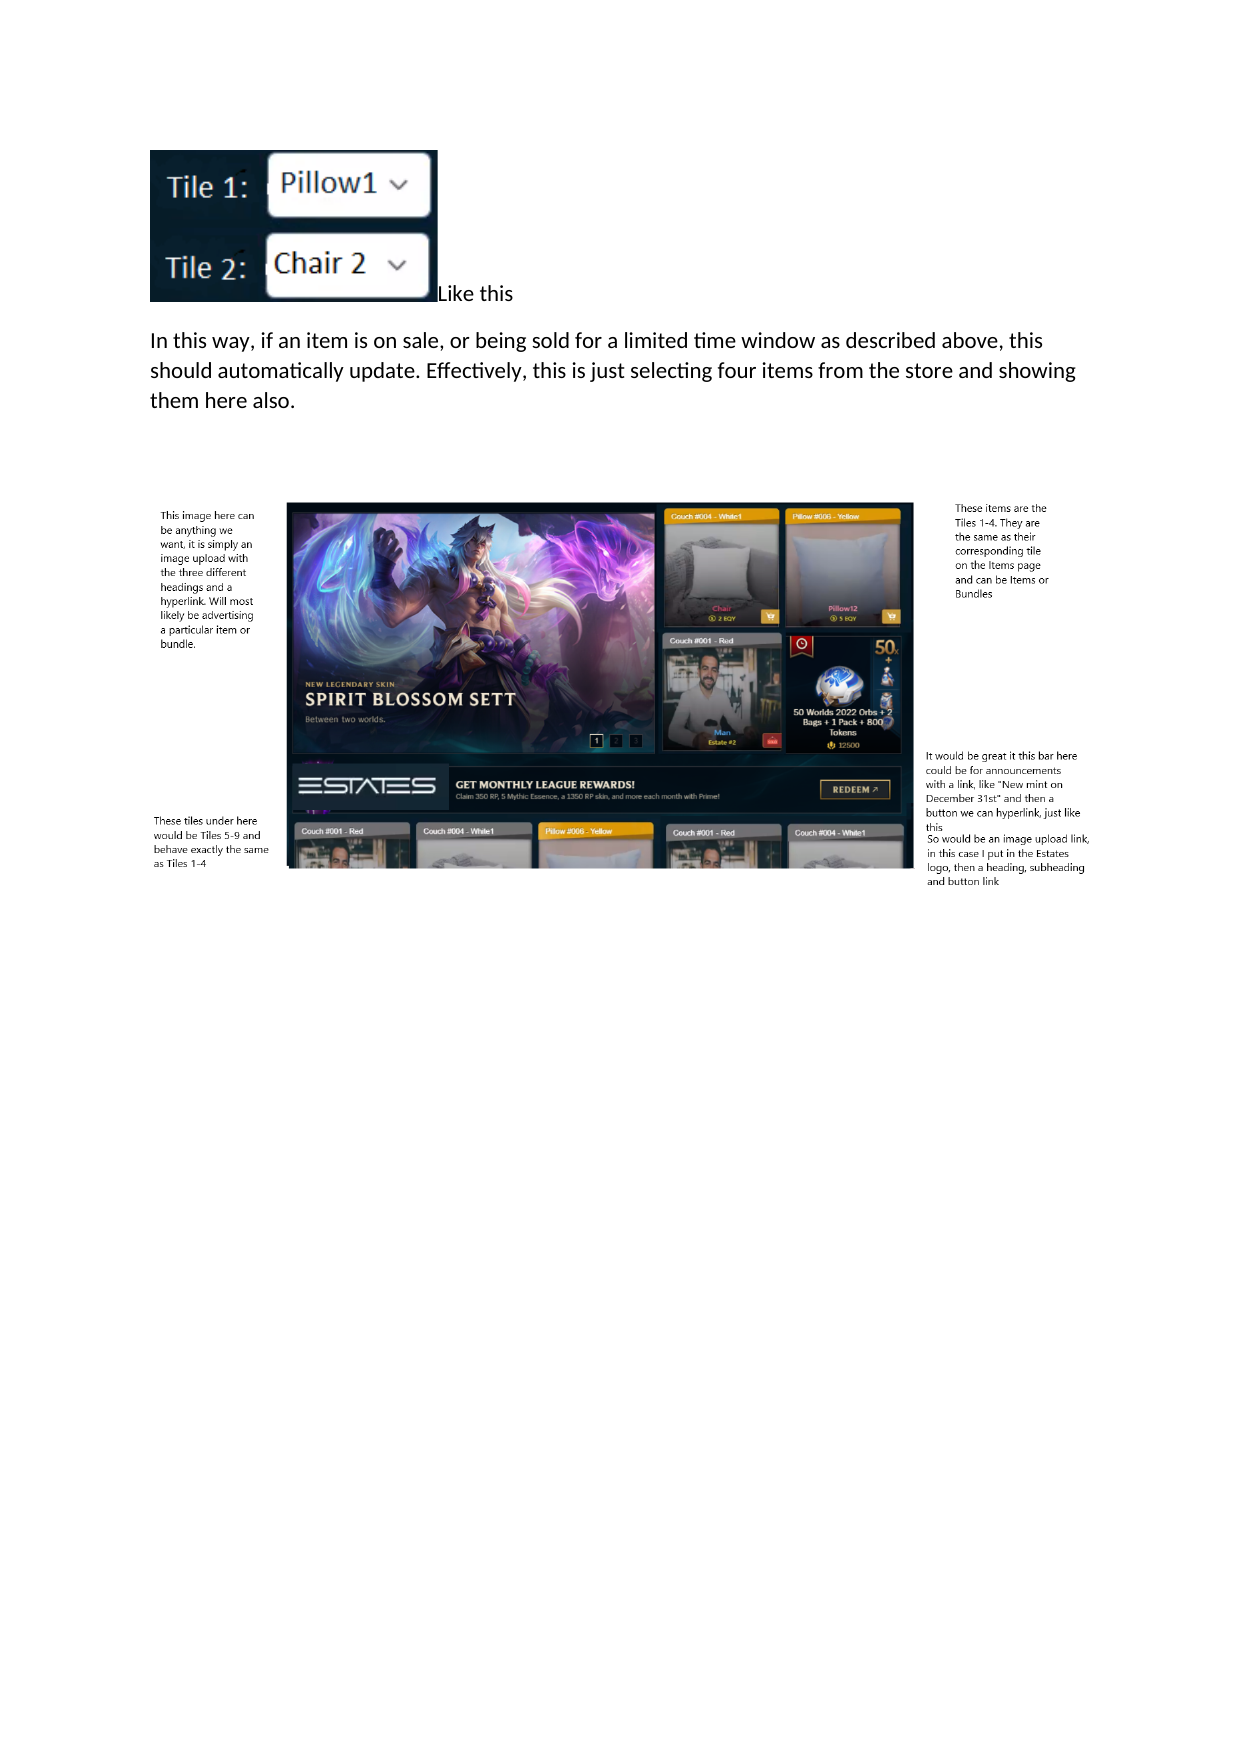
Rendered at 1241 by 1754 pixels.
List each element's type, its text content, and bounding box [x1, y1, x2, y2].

picture [150, 150, 438, 302]
text In this way, if an item is on sale, or being sold for a limited time window as described above, this should automatically update. Effectively, this is just selecting four items from the store and showing them here also. [150, 326, 1090, 414]
picture [150, 480, 1091, 893]
